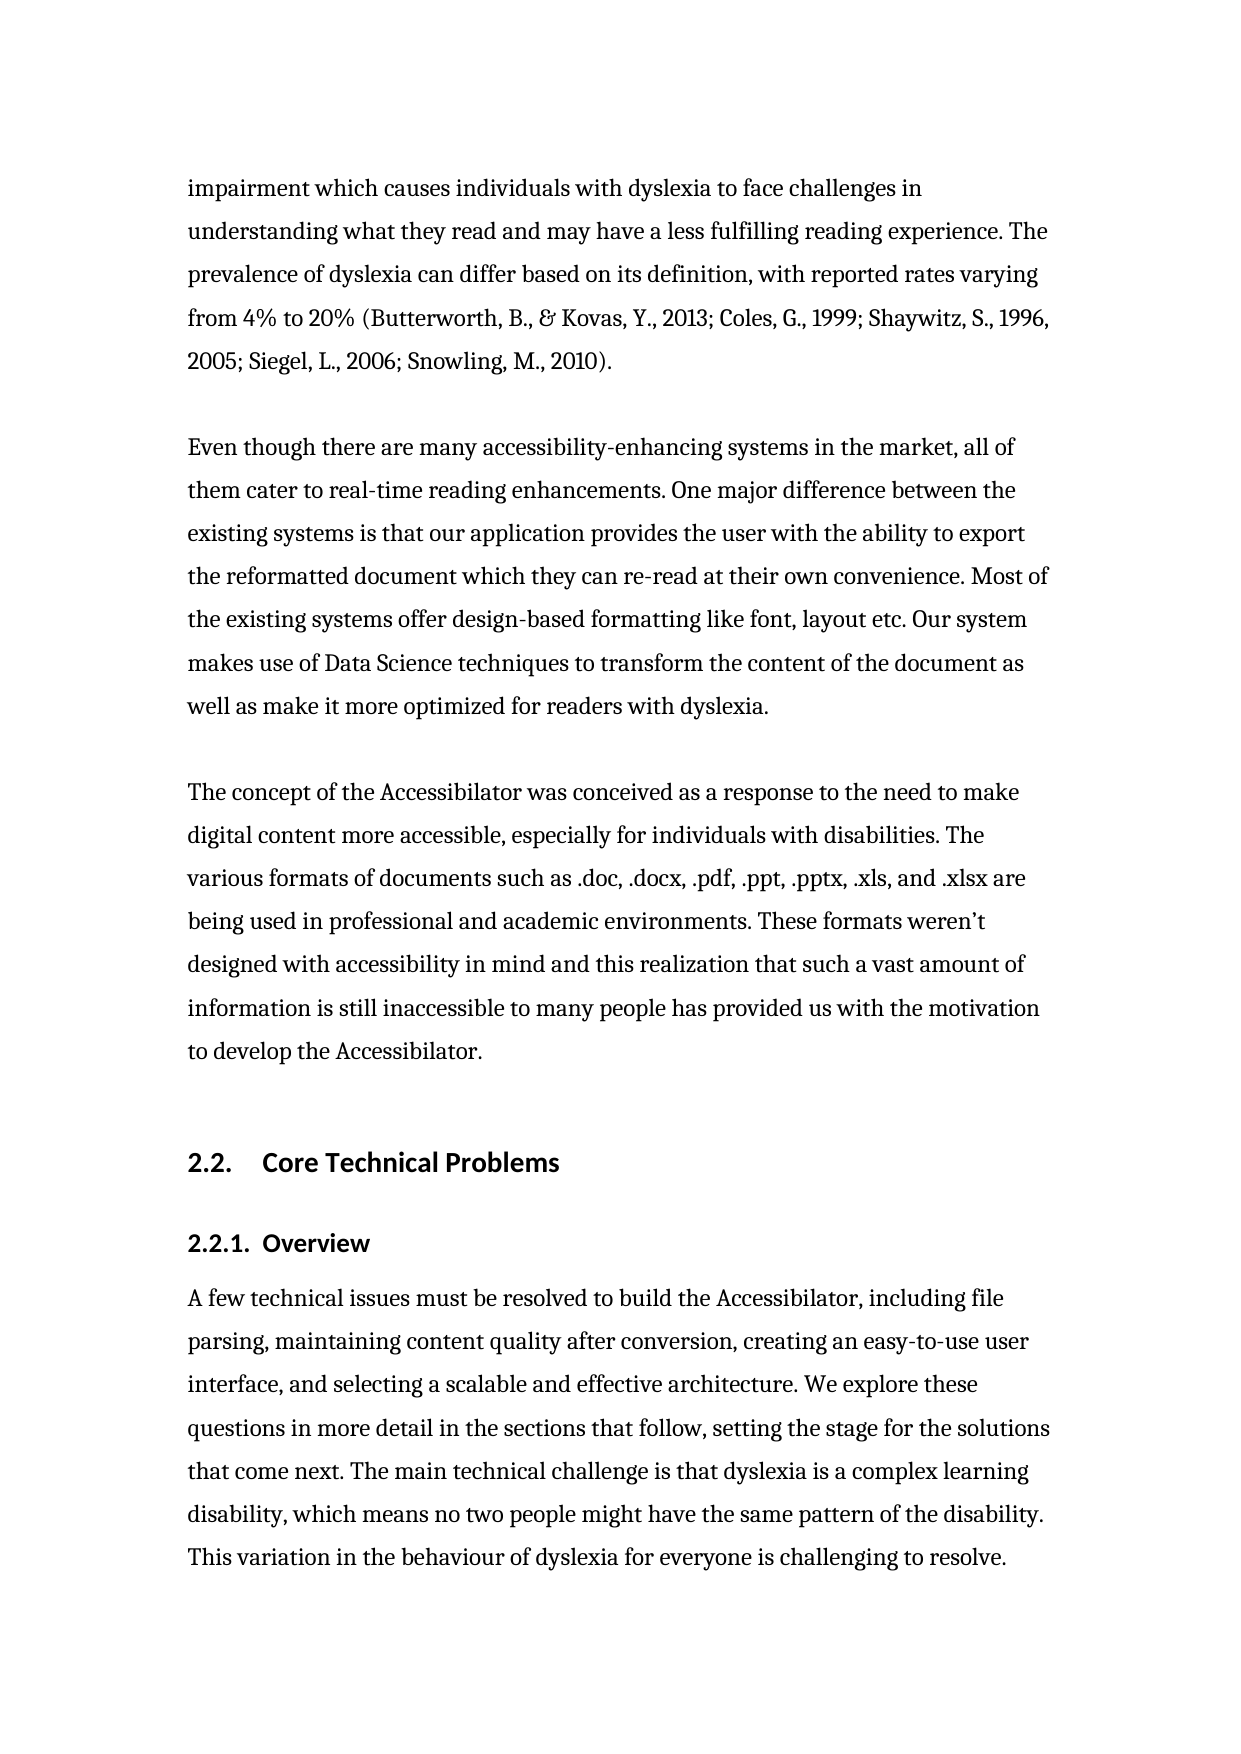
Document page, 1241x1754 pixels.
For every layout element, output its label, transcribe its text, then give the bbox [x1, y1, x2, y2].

subtitle Core Technical Problems [187, 1144, 1053, 1179]
subtitle Overview [187, 1226, 1053, 1259]
text The concept of the Accessibilator was conceived as a response to the need to make digital content more accessible, especially for individuals with disabilities. The various formats of documents such as .doc, .docx, .pdf, .ppt, .pptx, .xls, and .xlsx are being used in professional and academic environments. These formats weren’t designed with accessibility in mind and this realization that such a vast amount of information is still inaccessible to many people has provided us with the motivation to develop the Accessibilator. [187, 778, 1053, 1065]
text Even though there are many accessibility-enhancing systems in the market, all of them cater to real-time reading enhancements. One major difference between the existing systems is that our application provides the user with the ability to export the reformatted document which they can re-read at their own convenience. Most of the existing systems offer design-based formatting like font, layout etc. Our system makes use of Data Science techniques to transform the content of the document as well as make it more optimized for readers with dyslexia. [187, 433, 1053, 720]
text A few technical issues must be resolved to build the Accessibilator, including file parsing, maintaining content quality after conversion, creating an easy-to-use user interface, and selecting a scalable and effective architecture. We explore these questions in more detail in the sections that follow, setting the stage for the solutions that come next. The main technical challenge is that dyslexia is a complex learning disability, which means no two people might have the same pattern of the disability. This variation in the behaviour of dyslexia for everyone is challenging to resolve. [187, 1284, 1053, 1572]
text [187, 174, 1053, 375]
